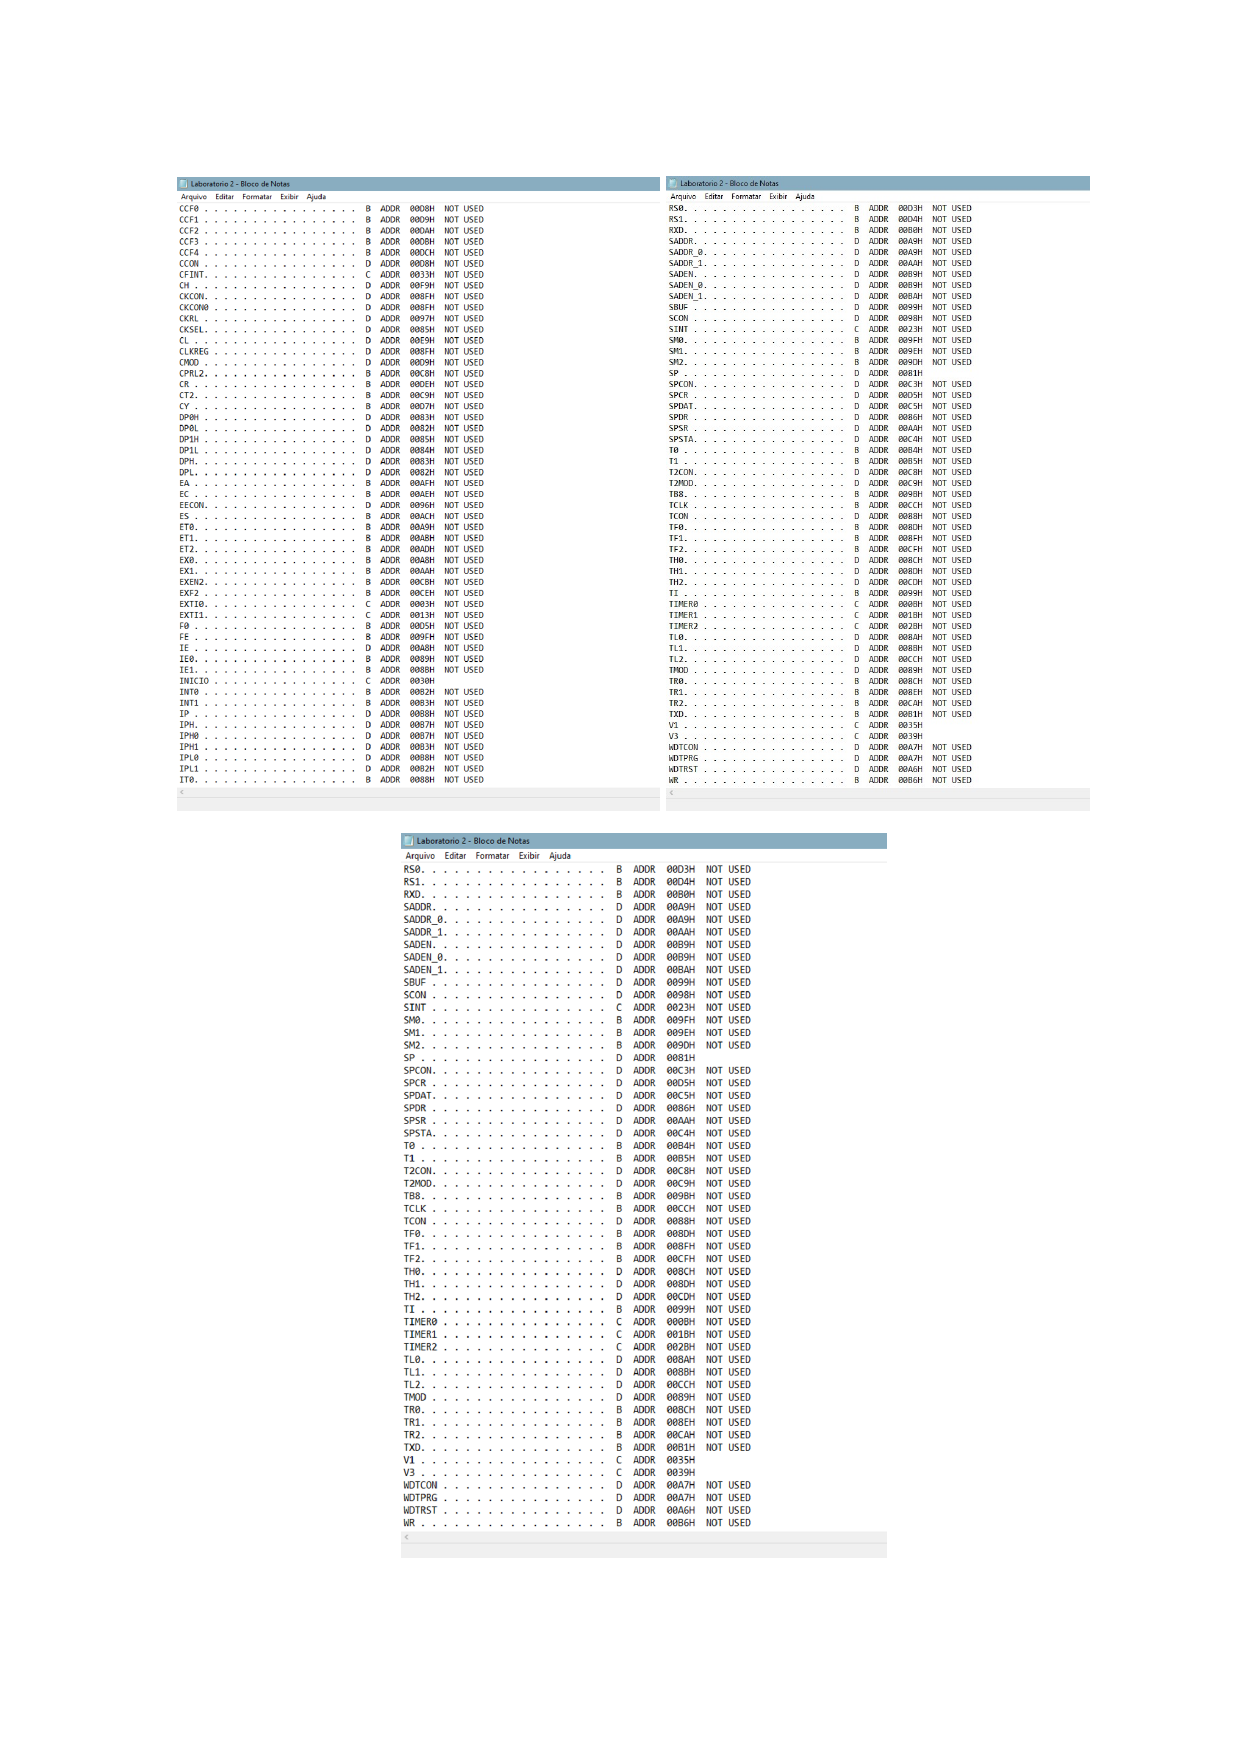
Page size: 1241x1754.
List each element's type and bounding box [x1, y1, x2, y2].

picture [176, 176, 660, 811]
picture [400, 832, 887, 1558]
picture [666, 176, 1090, 811]
